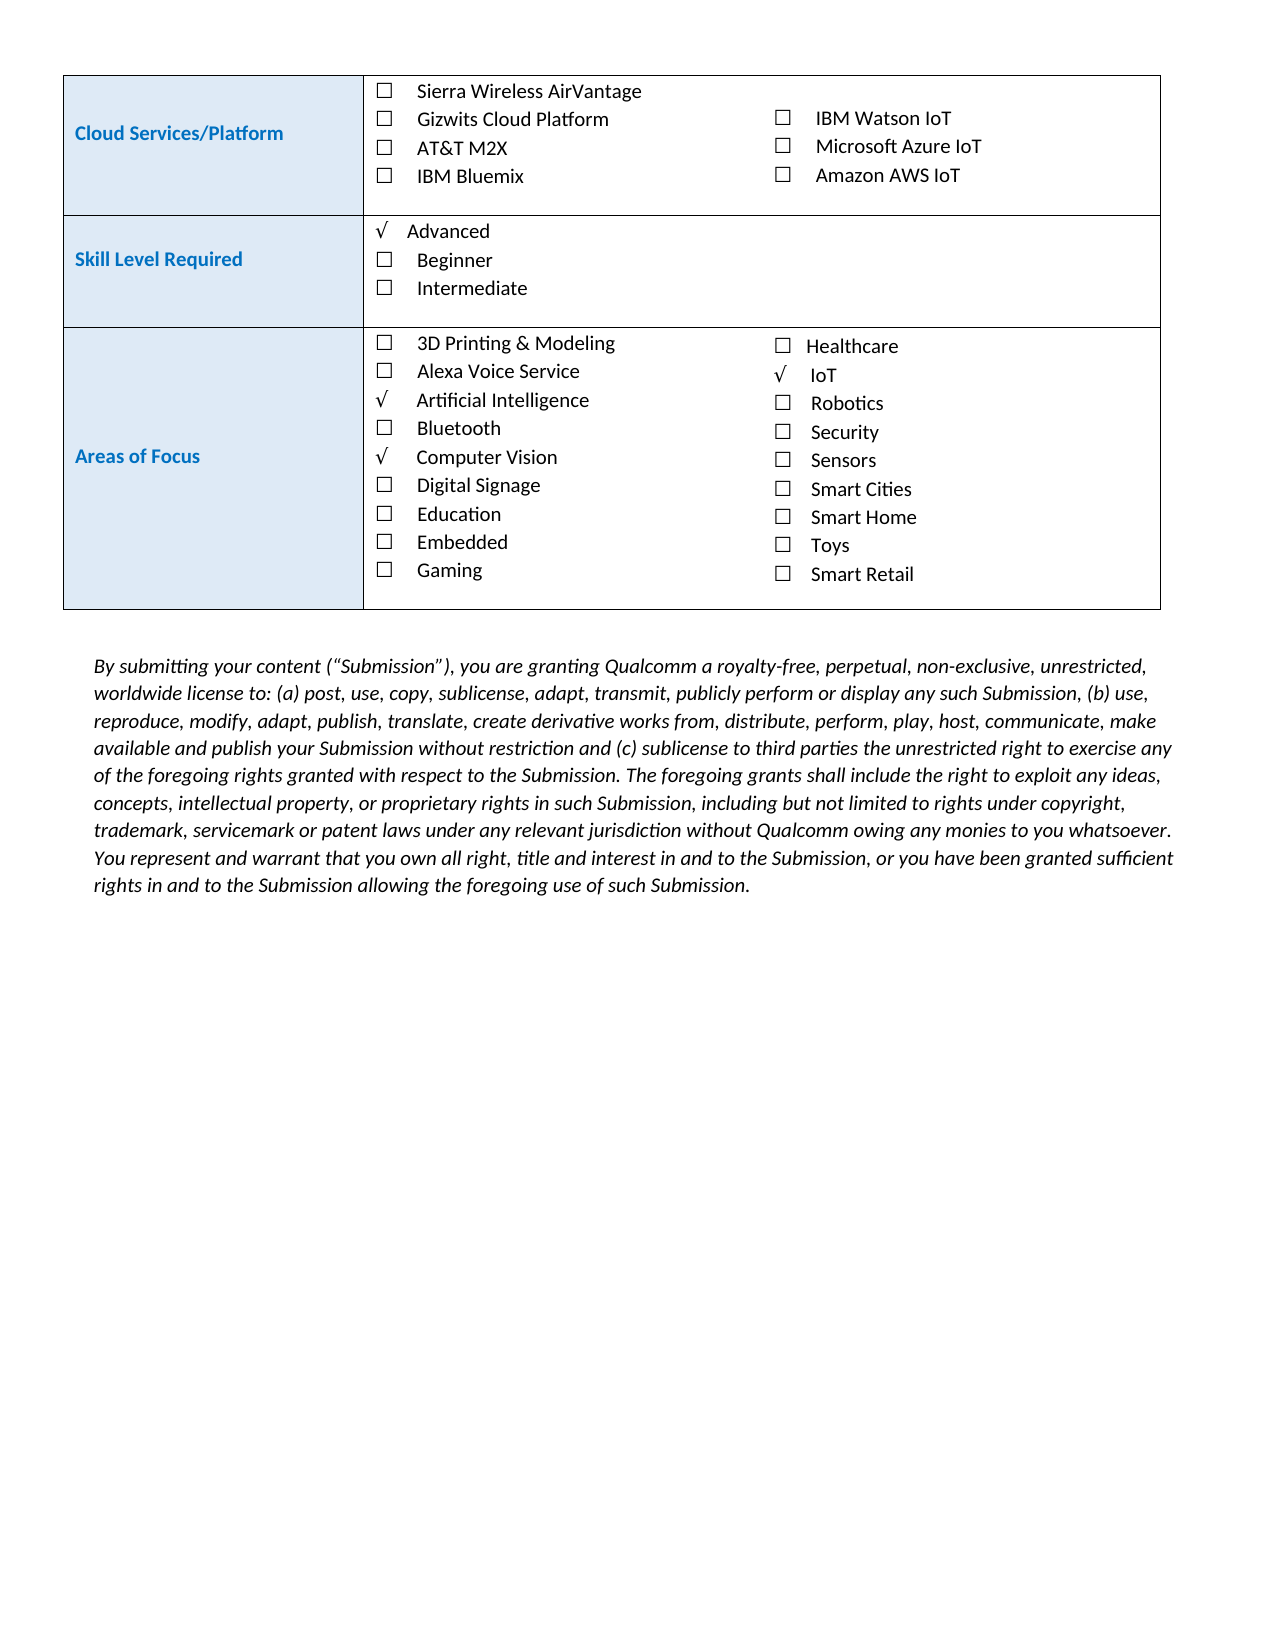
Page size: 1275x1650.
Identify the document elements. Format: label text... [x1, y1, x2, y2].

table_cell Healthcare √ IoT ☐ Robotics Security Sensors Smart Cities Smart Home ☐ Toys Smart Retail [762, 328, 1160, 609]
table_cell [762, 216, 1160, 327]
text By submitting your content (“Submission”), you are granting Qualcomm a royalty-free, perpetual, non-exclusive, unrestricted, worldwide license to: (a) post, use, copy, sublicense, adapt, transmit, publicly perform or display any such Submission, (b) use, reproduce, modify, adapt, publish, translate, create derivative works from, distribute, perform, play, host, communicate, make available and publish your Submission without restriction and (c) sublicense to third parties the unrestricted right to exercise any of the foregoing rights granted with respect to the Submission. The foregoing grants shall include the right to exploit any ideas, concepts, intellectual property, or proprietary rights in such Submission, including but not limited to rights under copyright, trademark, servicemark or patent laws under any relevant jurisdiction without Qualcomm owing any monies to you whatsoever. You represent and warrant that you own all right, title and interest in and to the Submission, or you have been granted sufficient rights in and to the Submission allowing the foregoing use of such Submission. [94, 653, 1181, 898]
table_cell IBM Watson IoT Microsoft Azure IoT Amazon AWS IoT [762, 76, 1160, 215]
table_cell 3D Printing & Modeling Alexa Voice Service √ Artificial Intelligence Bluetooth √ Computer Vision Digital Signage Education Embedded Gaming [364, 328, 762, 609]
table_cell Sierra Wireless AirVantage Gizwits Cloud Platform AT&T M2X IBM Bluemix [364, 76, 762, 215]
table_cell Areas of Focus [64, 328, 363, 609]
table_cell √ Advanced Beginner Intermediate [364, 216, 762, 327]
table_cell Skill Level Required [64, 216, 363, 327]
table_cell Cloud Services/Platform [64, 76, 363, 215]
